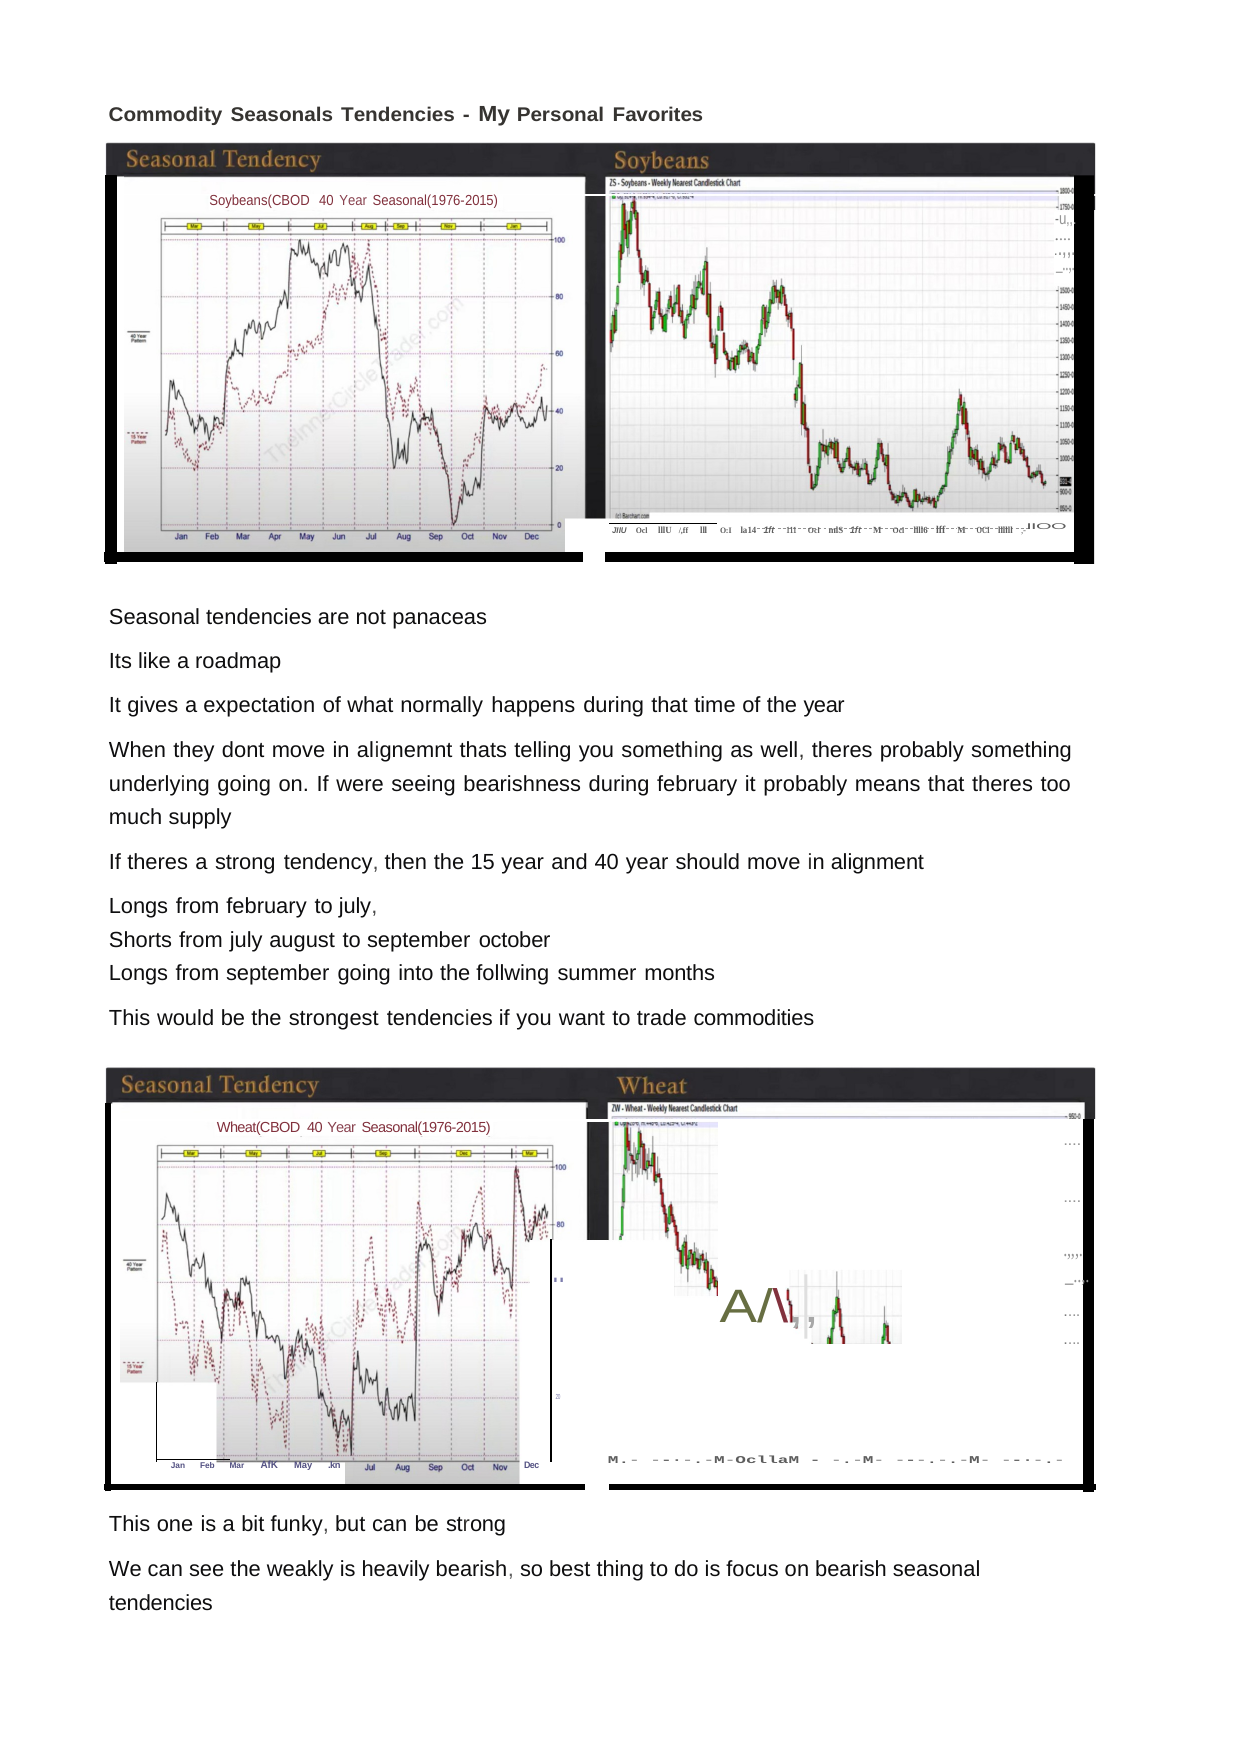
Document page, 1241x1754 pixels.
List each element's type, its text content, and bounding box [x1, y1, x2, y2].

picture [507, 195, 1074, 558]
text Shorts from july august to september october [109, 927, 1126, 952]
text It gives a expectation of what normally happens during that time of the year [109, 692, 1126, 717]
text This would be the strongest tendencies if you want to trade commodities [109, 1005, 1126, 1030]
text We can see the weakly is heavily bearish, so best thing to do is focus on bearish seasonal tendencies [109, 1556, 1081, 1615]
text Seasonal tendencies are not panaceas Its like a roadmap [109, 154, 507, 673]
text Longs from february to july, [108, 893, 1126, 918]
text Commodity Seasonals Tendencies - My Personal Favorites [108, 101, 1126, 126]
picture [105, 1065, 1098, 1103]
text When they dont move in alignemnt thats telling you something as well, theres probably something underlying going on. If were seeing bearishness during february it probably means that theres too much supply [109, 737, 1072, 829]
text This one is a bit funky, but can be strong [109, 1076, 1126, 1536]
text Longs from september going into the follwing summer months [108, 960, 1126, 986]
picture [105, 141, 1096, 194]
text If theres a strong tendency, then the 15 year and 40 year should move in alignment [109, 848, 1126, 874]
